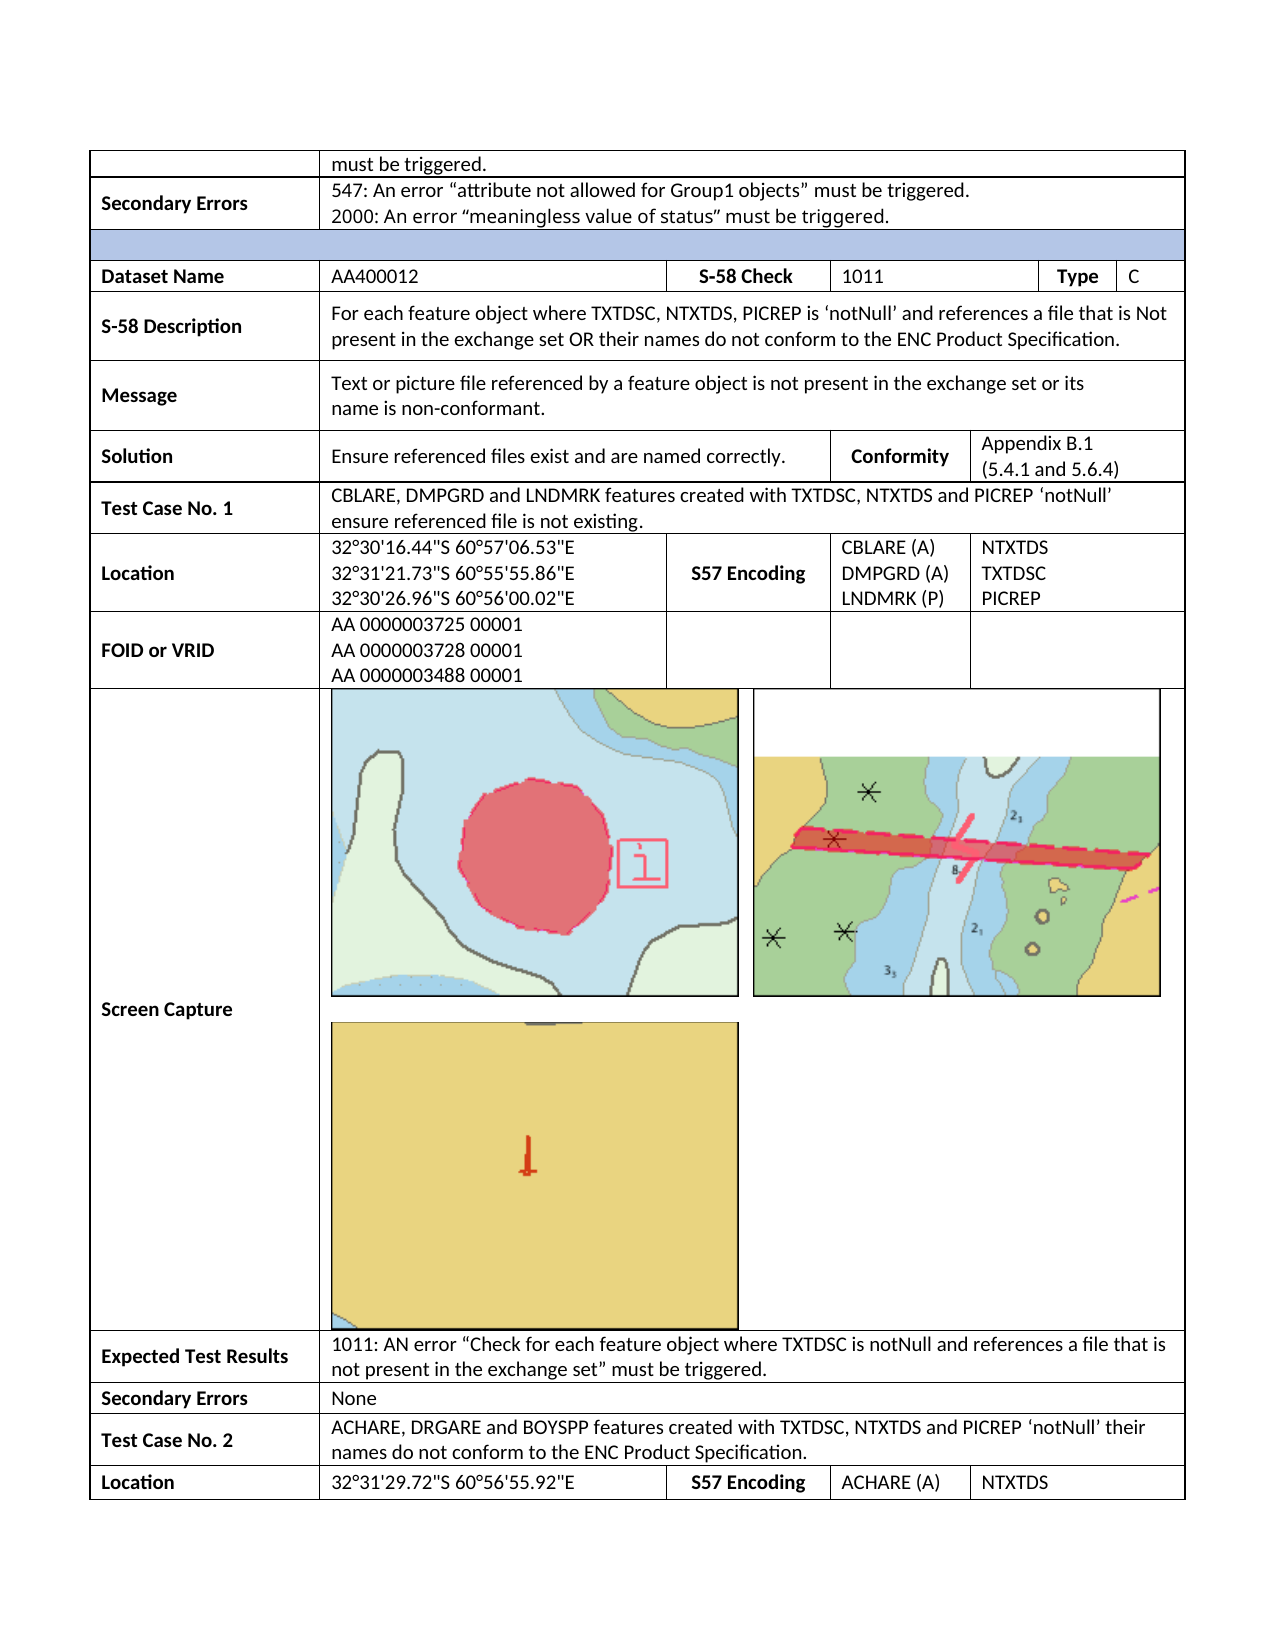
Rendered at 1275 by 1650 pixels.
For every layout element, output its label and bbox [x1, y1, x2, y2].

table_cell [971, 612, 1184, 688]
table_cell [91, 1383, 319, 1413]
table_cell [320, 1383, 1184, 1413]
picture [331, 1022, 739, 1330]
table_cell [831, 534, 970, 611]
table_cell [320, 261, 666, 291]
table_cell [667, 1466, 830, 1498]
picture [753, 688, 1161, 997]
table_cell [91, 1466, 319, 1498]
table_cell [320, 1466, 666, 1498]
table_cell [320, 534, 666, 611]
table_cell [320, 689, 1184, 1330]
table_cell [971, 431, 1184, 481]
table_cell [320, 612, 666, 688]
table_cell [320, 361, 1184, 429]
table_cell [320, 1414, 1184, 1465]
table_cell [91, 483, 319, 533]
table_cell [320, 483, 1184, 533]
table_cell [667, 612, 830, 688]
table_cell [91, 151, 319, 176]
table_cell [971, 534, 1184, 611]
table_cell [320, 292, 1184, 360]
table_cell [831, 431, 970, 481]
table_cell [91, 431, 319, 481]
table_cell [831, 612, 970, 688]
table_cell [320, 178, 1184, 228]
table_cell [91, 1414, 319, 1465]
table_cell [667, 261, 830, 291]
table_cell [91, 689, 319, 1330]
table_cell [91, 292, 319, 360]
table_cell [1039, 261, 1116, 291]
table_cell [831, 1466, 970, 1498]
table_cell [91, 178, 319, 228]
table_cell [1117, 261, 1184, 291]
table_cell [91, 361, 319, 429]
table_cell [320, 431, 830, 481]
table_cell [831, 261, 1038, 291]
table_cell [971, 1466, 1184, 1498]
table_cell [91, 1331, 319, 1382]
picture [331, 688, 739, 997]
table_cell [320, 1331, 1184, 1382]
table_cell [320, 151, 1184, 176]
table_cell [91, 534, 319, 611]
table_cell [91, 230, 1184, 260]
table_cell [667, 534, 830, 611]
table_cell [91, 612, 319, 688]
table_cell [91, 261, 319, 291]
